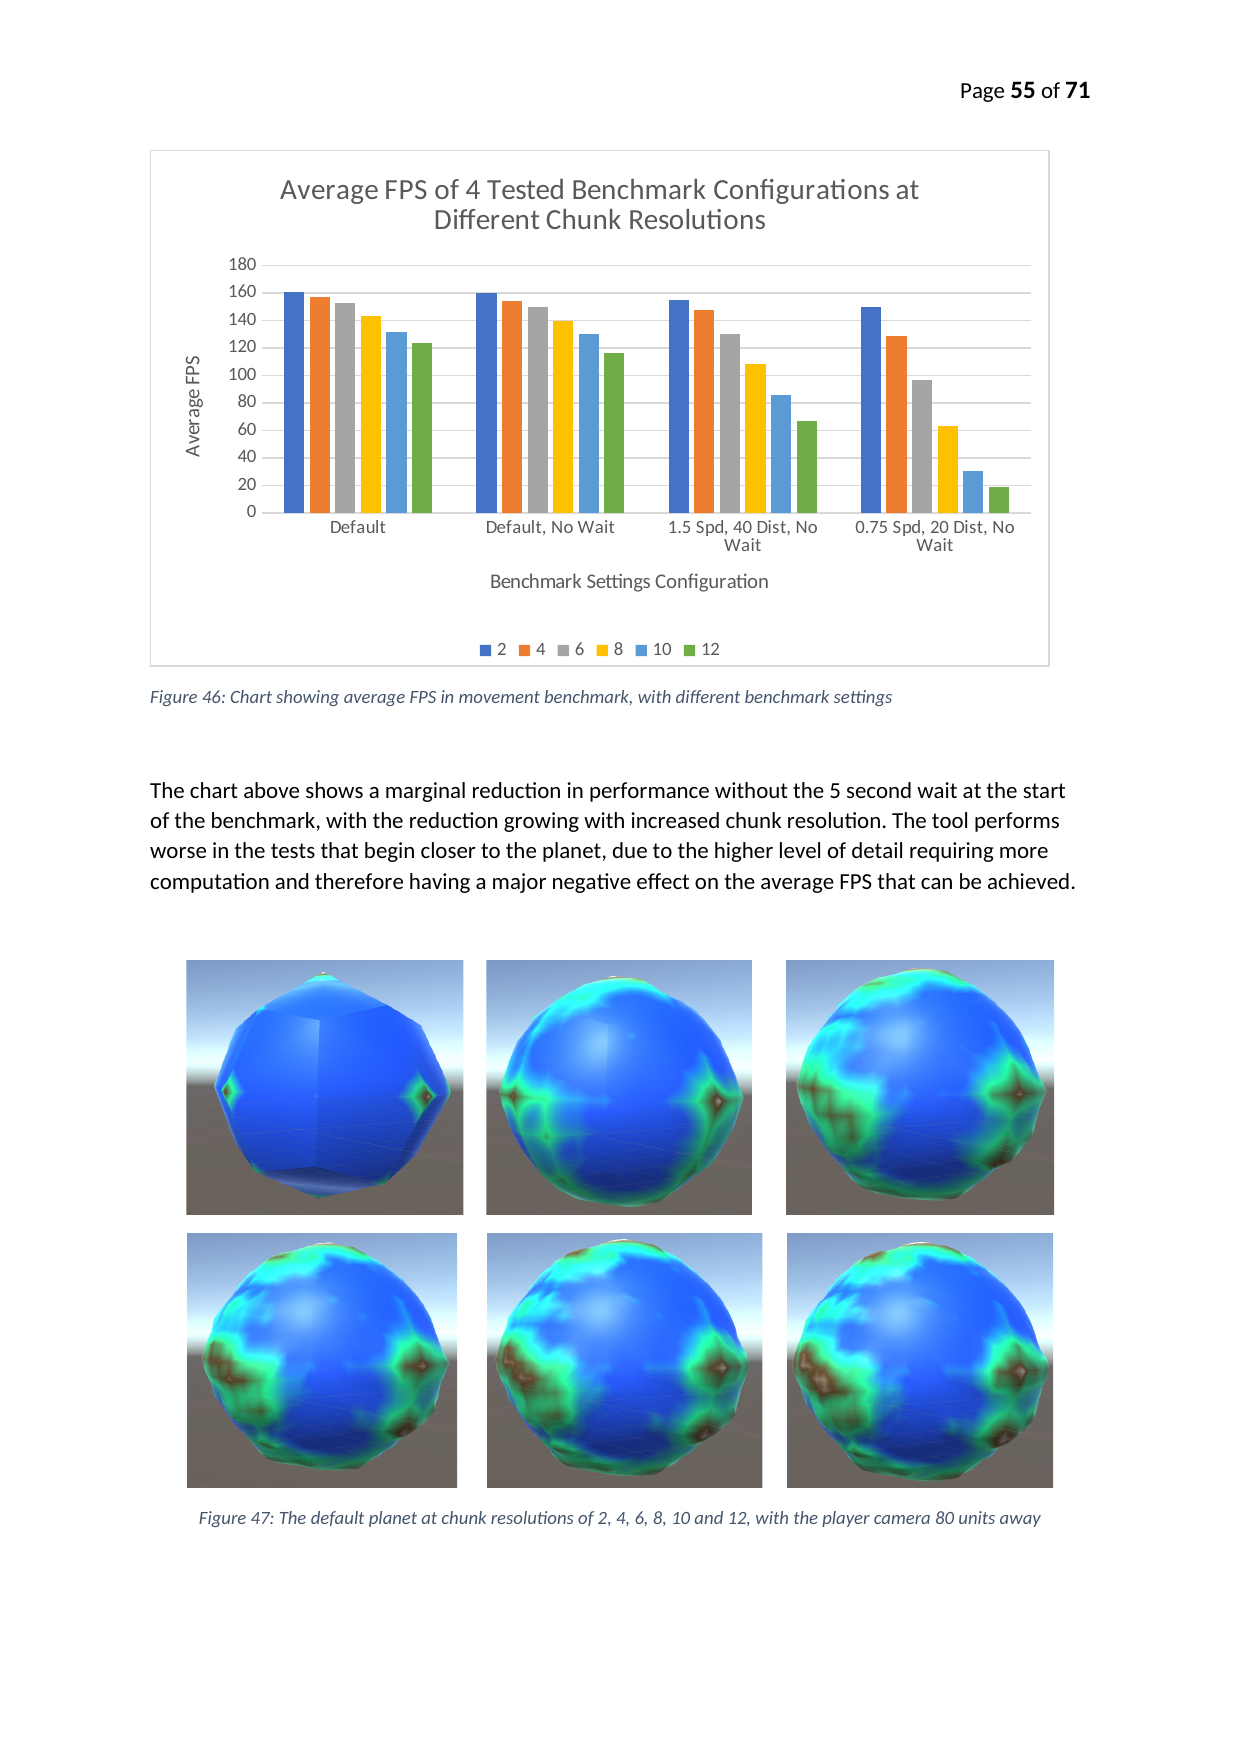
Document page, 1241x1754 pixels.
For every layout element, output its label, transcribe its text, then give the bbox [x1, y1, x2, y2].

picture [187, 1233, 458, 1488]
picture [787, 1233, 1054, 1488]
picture [186, 960, 464, 1215]
text The chart above shows a marginal reduction in performance without the 5 second wait at the start of the benchmark, with the reduction growing with increased chunk resolution. The tool performs worse in the tests that begin closer to the planet, due to the higher level of detail requiring more computation and therefore having a major negative effect on the average FPS that can be achieved. [150, 776, 1090, 895]
picture [486, 960, 752, 1215]
picture [786, 960, 1055, 1215]
picture [487, 1233, 763, 1488]
